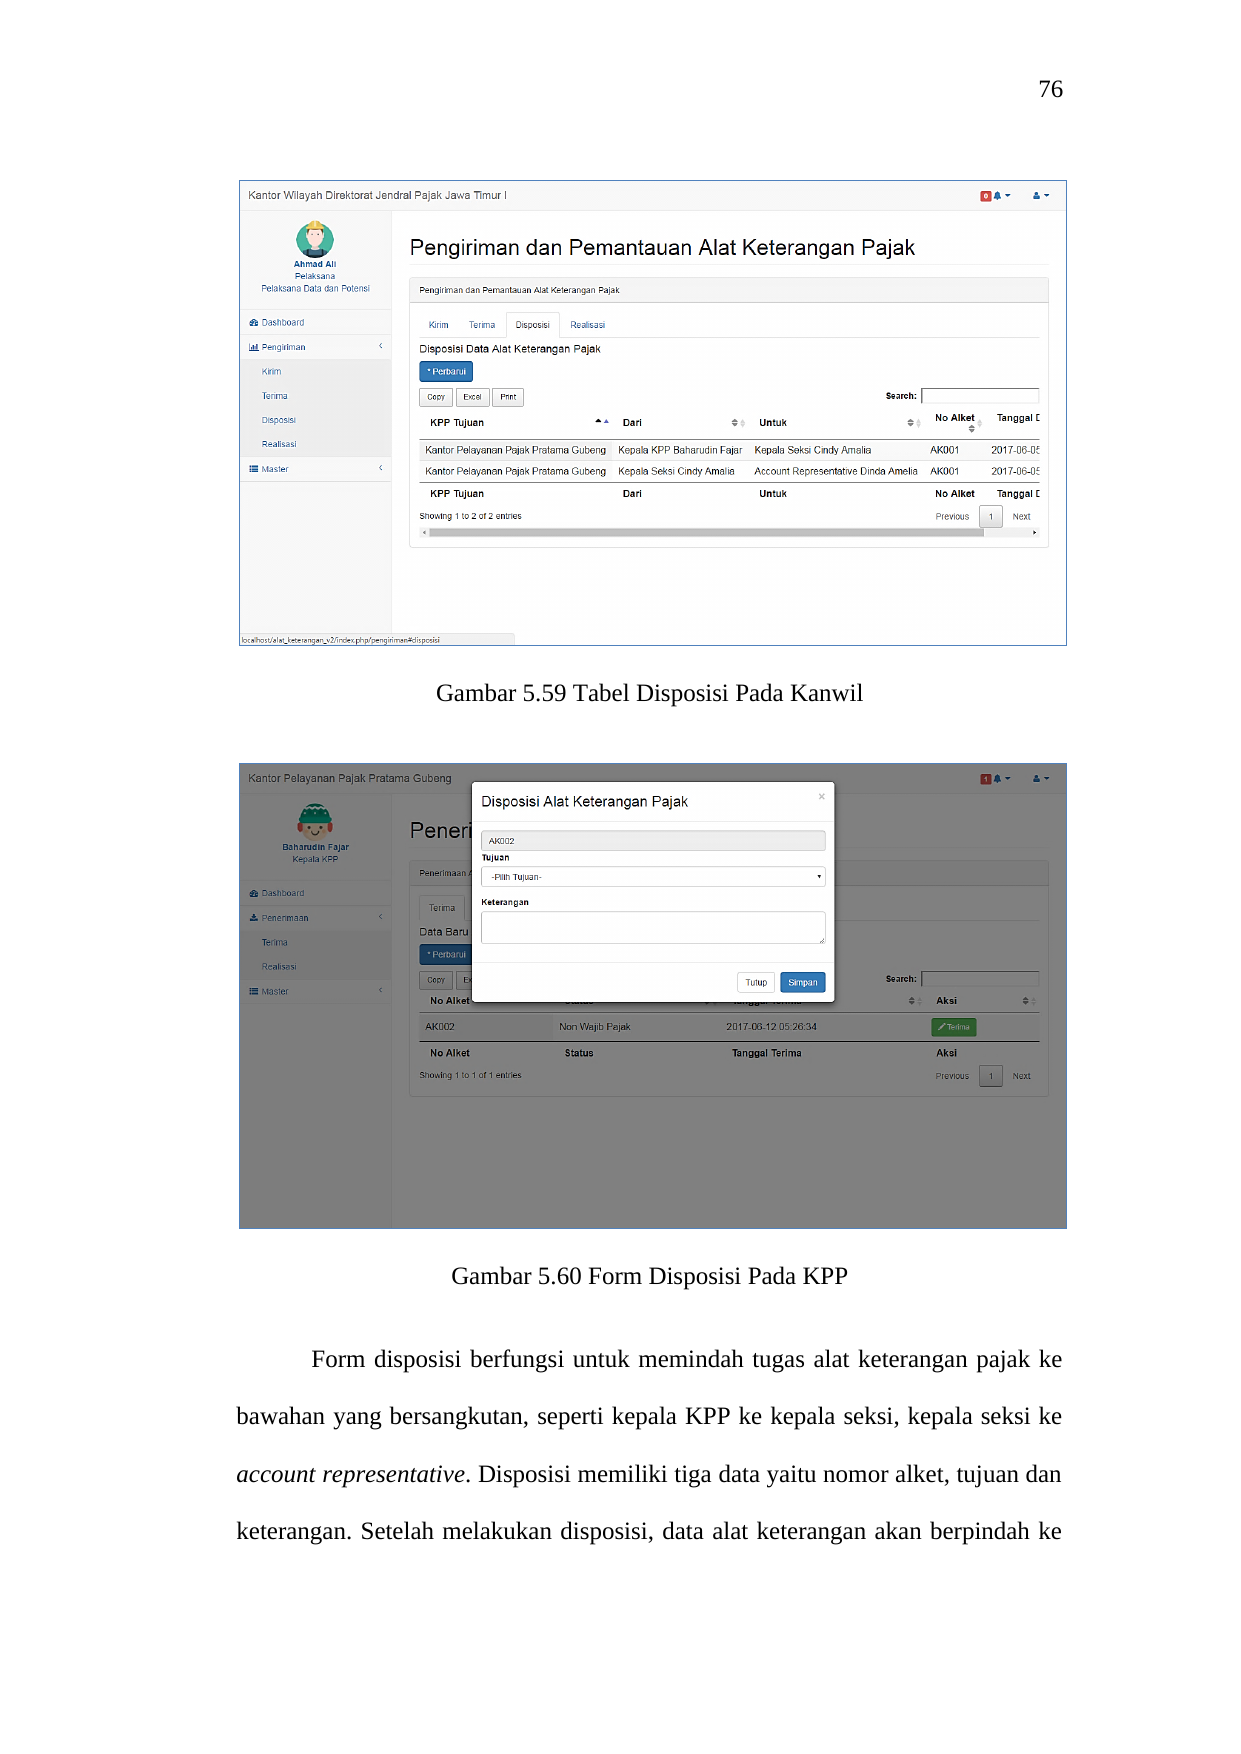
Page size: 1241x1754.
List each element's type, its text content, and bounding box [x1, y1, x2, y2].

picture [240, 181, 1066, 645]
text Gambar 5.59 Tabel Disposisi Pada Kanwil [236, 678, 1063, 707]
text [236, 1344, 1063, 1545]
picture [240, 764, 1066, 1228]
text Gambar 5.60 Form Disposisi Pada KPP [236, 1261, 1063, 1290]
